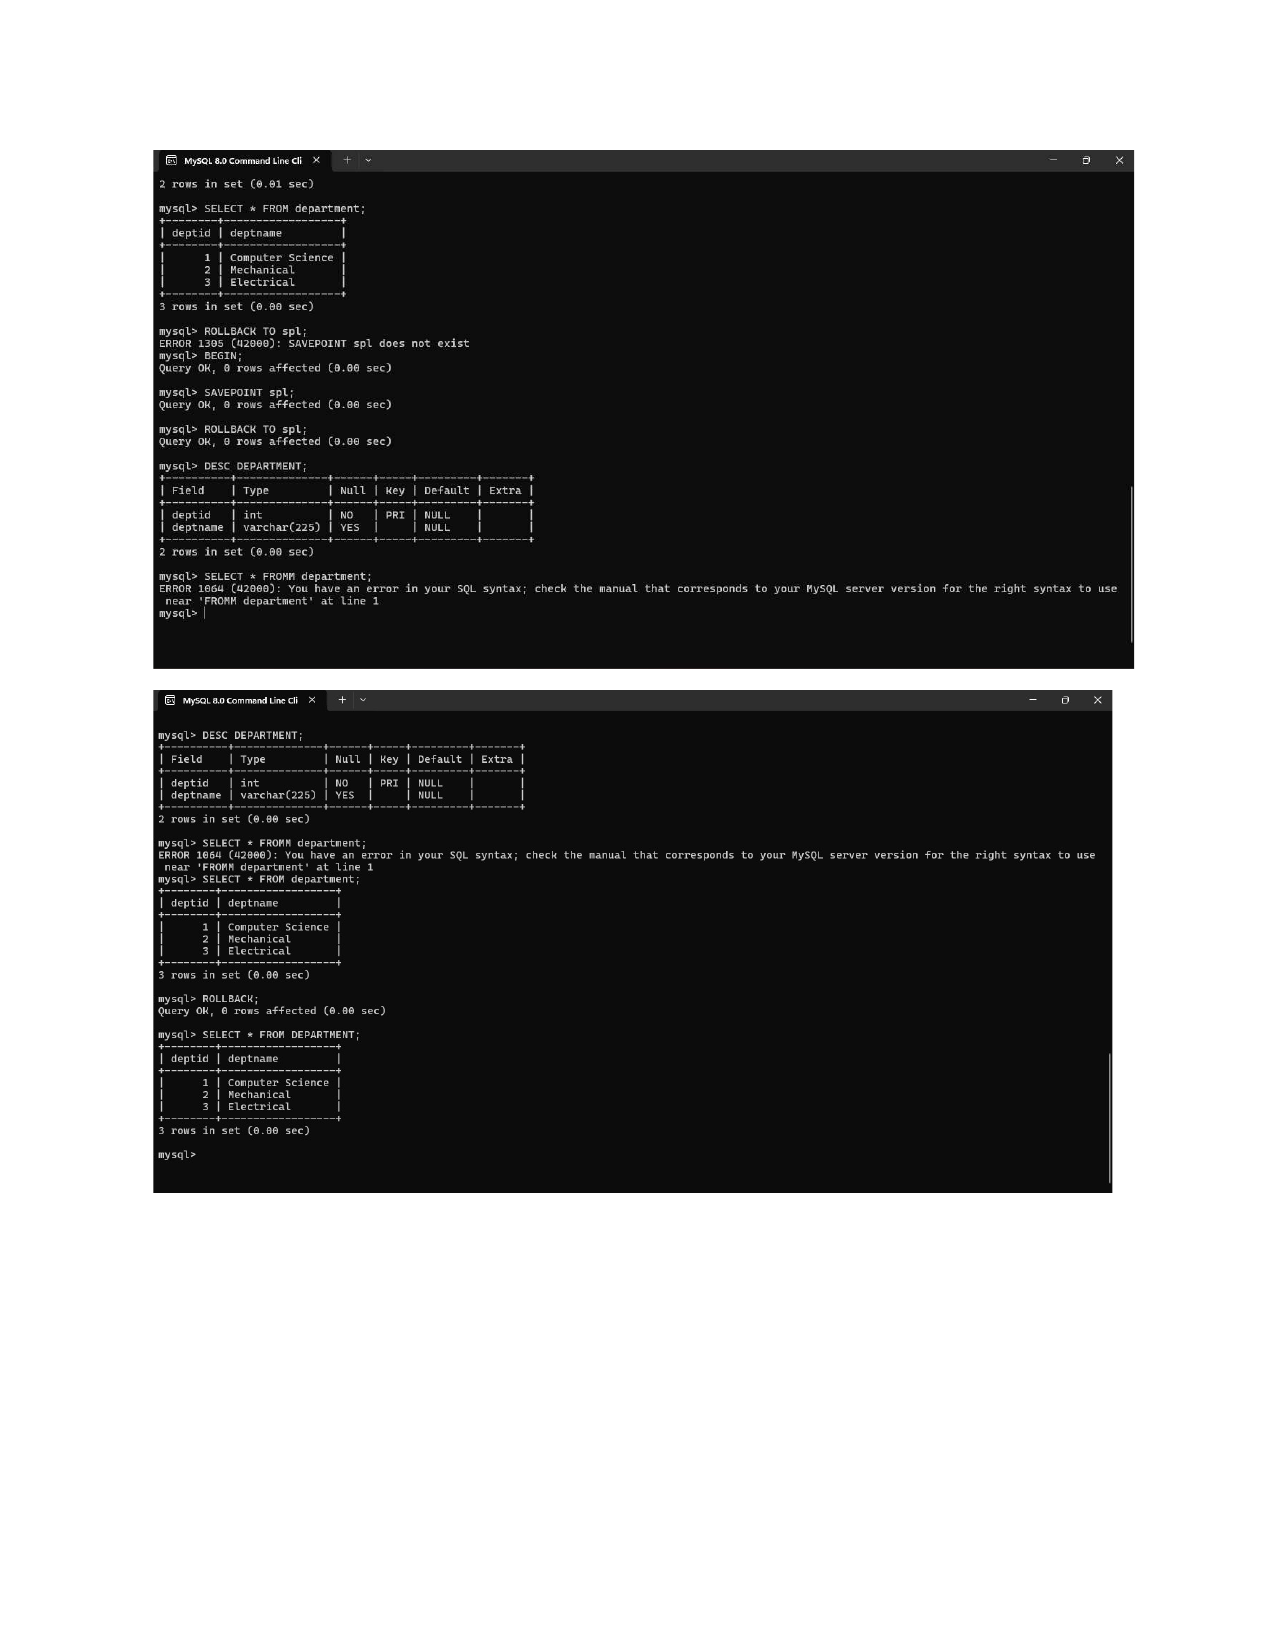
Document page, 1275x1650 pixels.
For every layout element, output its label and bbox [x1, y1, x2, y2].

picture [153, 690, 1113, 1193]
picture [153, 150, 1135, 669]
